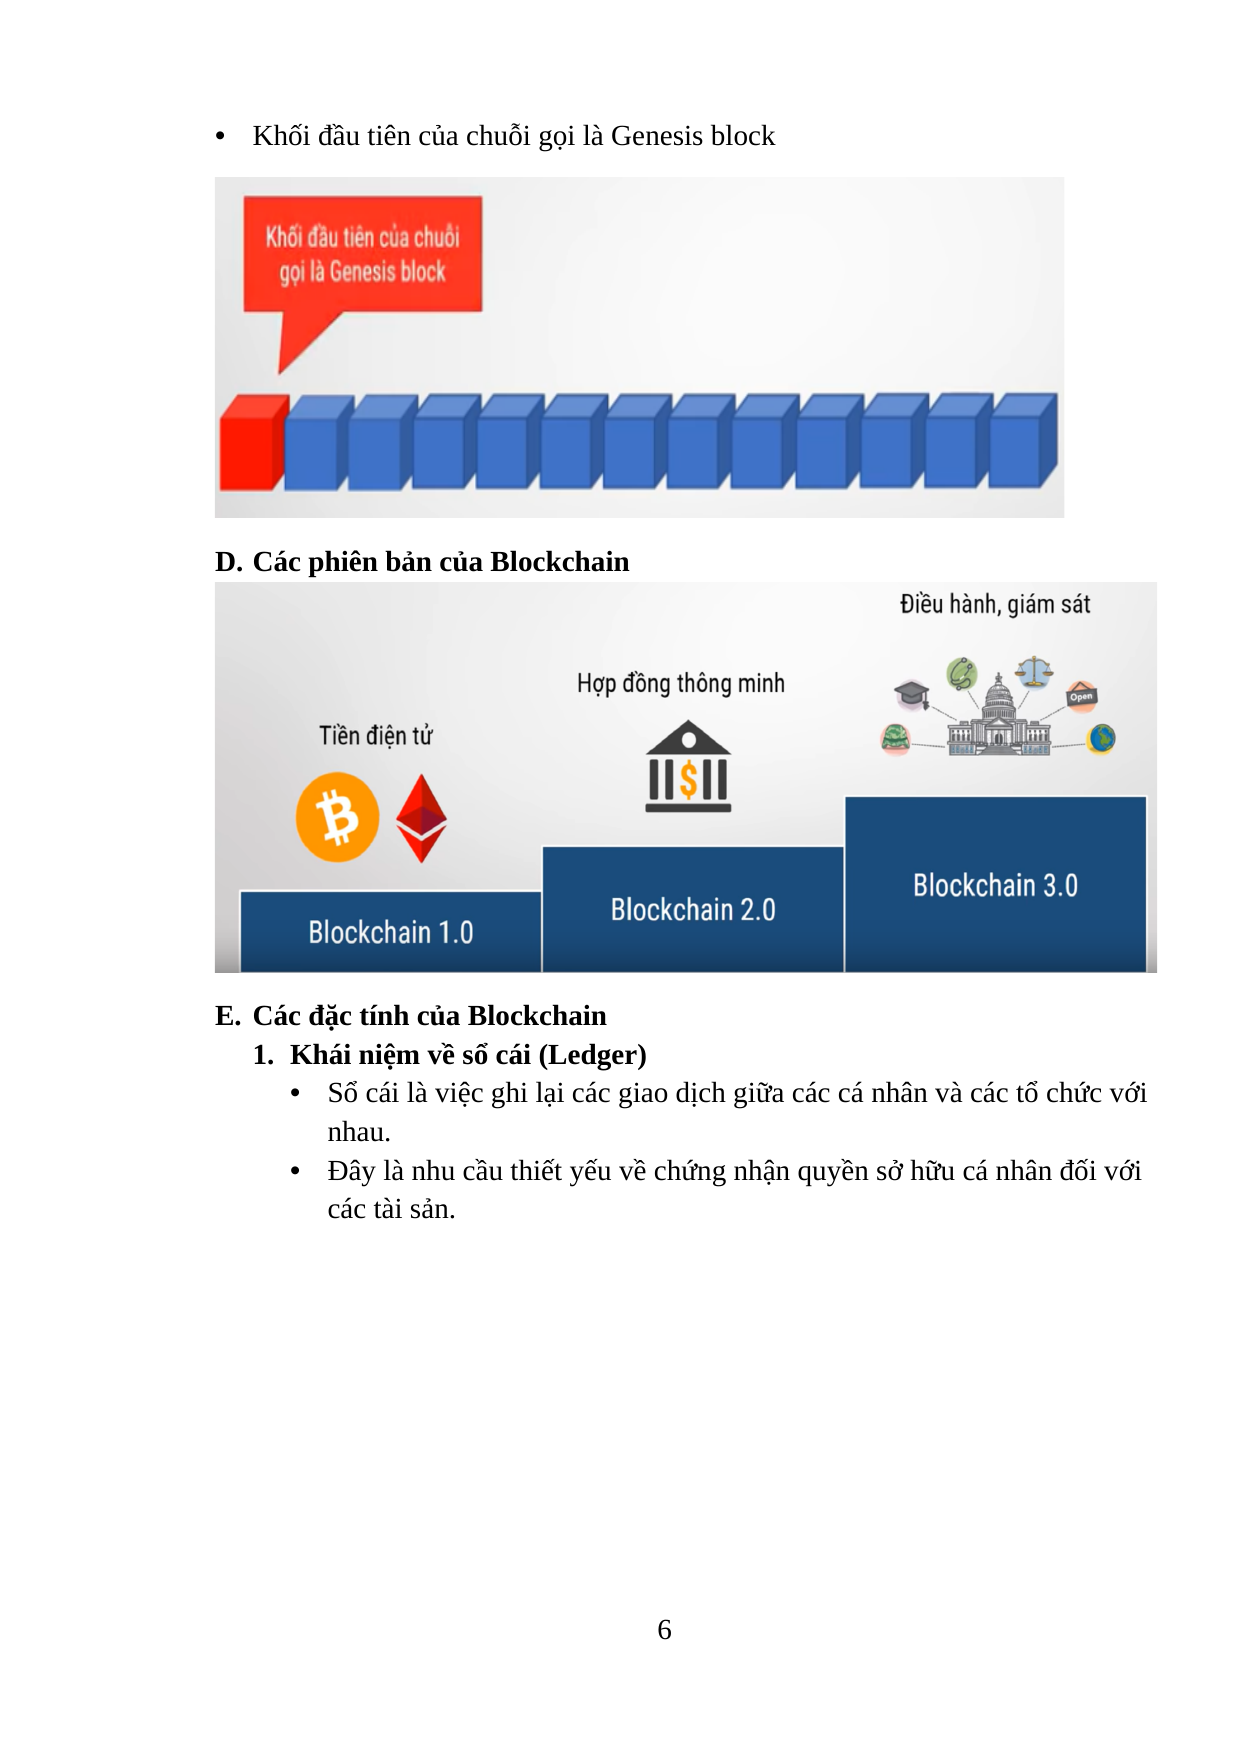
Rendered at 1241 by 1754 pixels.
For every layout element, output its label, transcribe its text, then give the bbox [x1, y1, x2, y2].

subtitle Các phiên bản của Blockchain [215, 544, 1152, 577]
list Đây là nhu cầu thiết yếu về chứng nhận quyền sở hữu cá nhân đối với các tài sản. [290, 1152, 1152, 1225]
picture [214, 582, 1158, 973]
subtitle Các đặc tính của Blockchain [215, 998, 1152, 1032]
list Khối đầu tiên của chuỗi gọi là Genesis block [215, 118, 1152, 152]
list Khái niệm về sổ cái (Ledger) [252, 1037, 1152, 1070]
list Sổ cái là việc ghi lại các giao dịch giữa các cá nhân và các tổ chức với nhau. [290, 1075, 1152, 1147]
picture [214, 177, 1065, 518]
